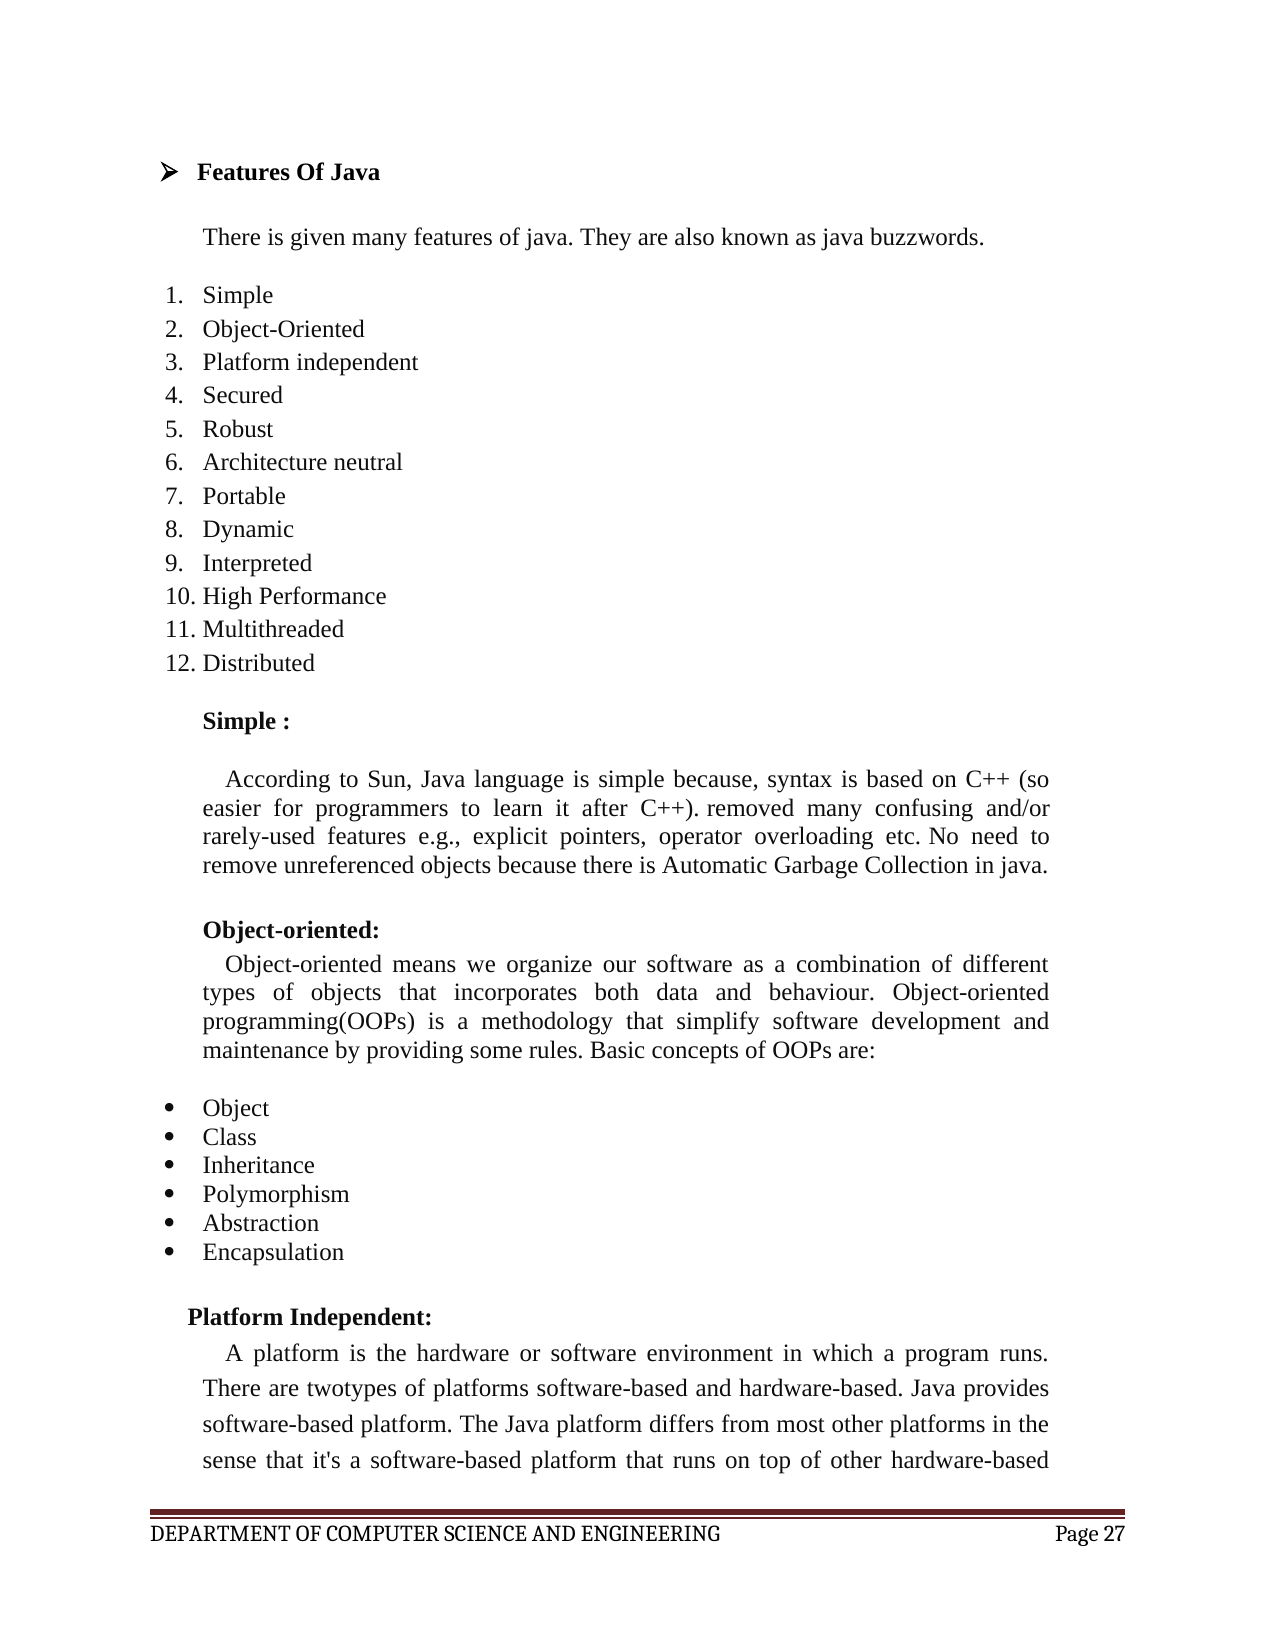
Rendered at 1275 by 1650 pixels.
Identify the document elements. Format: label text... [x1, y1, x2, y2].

list Portable [165, 481, 1050, 509]
text There is given many features of java. They are also known as java buzzwords. [202, 215, 1050, 251]
list Object-Oriented [165, 314, 1050, 342]
list Dynamic [165, 514, 1050, 543]
list Class [165, 1122, 1050, 1150]
text Simple : [202, 706, 1050, 735]
list Robust [165, 414, 1050, 443]
list Architecture neutral [165, 447, 1050, 476]
subtitle Platform Independent: [150, 1294, 1050, 1330]
list Simple [165, 280, 1050, 309]
text Object-oriented means we organize our software as a combination of different types of objects that incorporates both data and behaviour. Object-oriented programming(OOPs) is a methodology that simplify software development and maintenance by providing some rules. Basic concepts of OOPs are: [202, 949, 1050, 1064]
list Abstraction [165, 1208, 1050, 1237]
list High Performance [165, 581, 1050, 610]
list Multithreaded [165, 614, 1050, 643]
list Features Of Java [159, 150, 1050, 186]
list Distributed [165, 648, 1050, 677]
list Secured [165, 381, 1050, 409]
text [202, 1330, 1050, 1474]
list Polymorphism [165, 1179, 1050, 1208]
list Inheritance [165, 1150, 1050, 1179]
subtitle Object-oriented: [202, 908, 1050, 944]
list Interpreted [165, 548, 1050, 576]
list Object [165, 1093, 1050, 1122]
text According to Sun, Java language is simple because, syntax is based on C++ (so easier for programmers to learn it after C++). removed many confusing and/or rarely-used features e.g., explicit pointers, operator overloading etc. No need to remove unreferenced objects because there is Automatic Garbage Collection in java. [202, 764, 1050, 879]
list Platform independent [165, 347, 1050, 376]
list Encapsulation [165, 1237, 1050, 1265]
